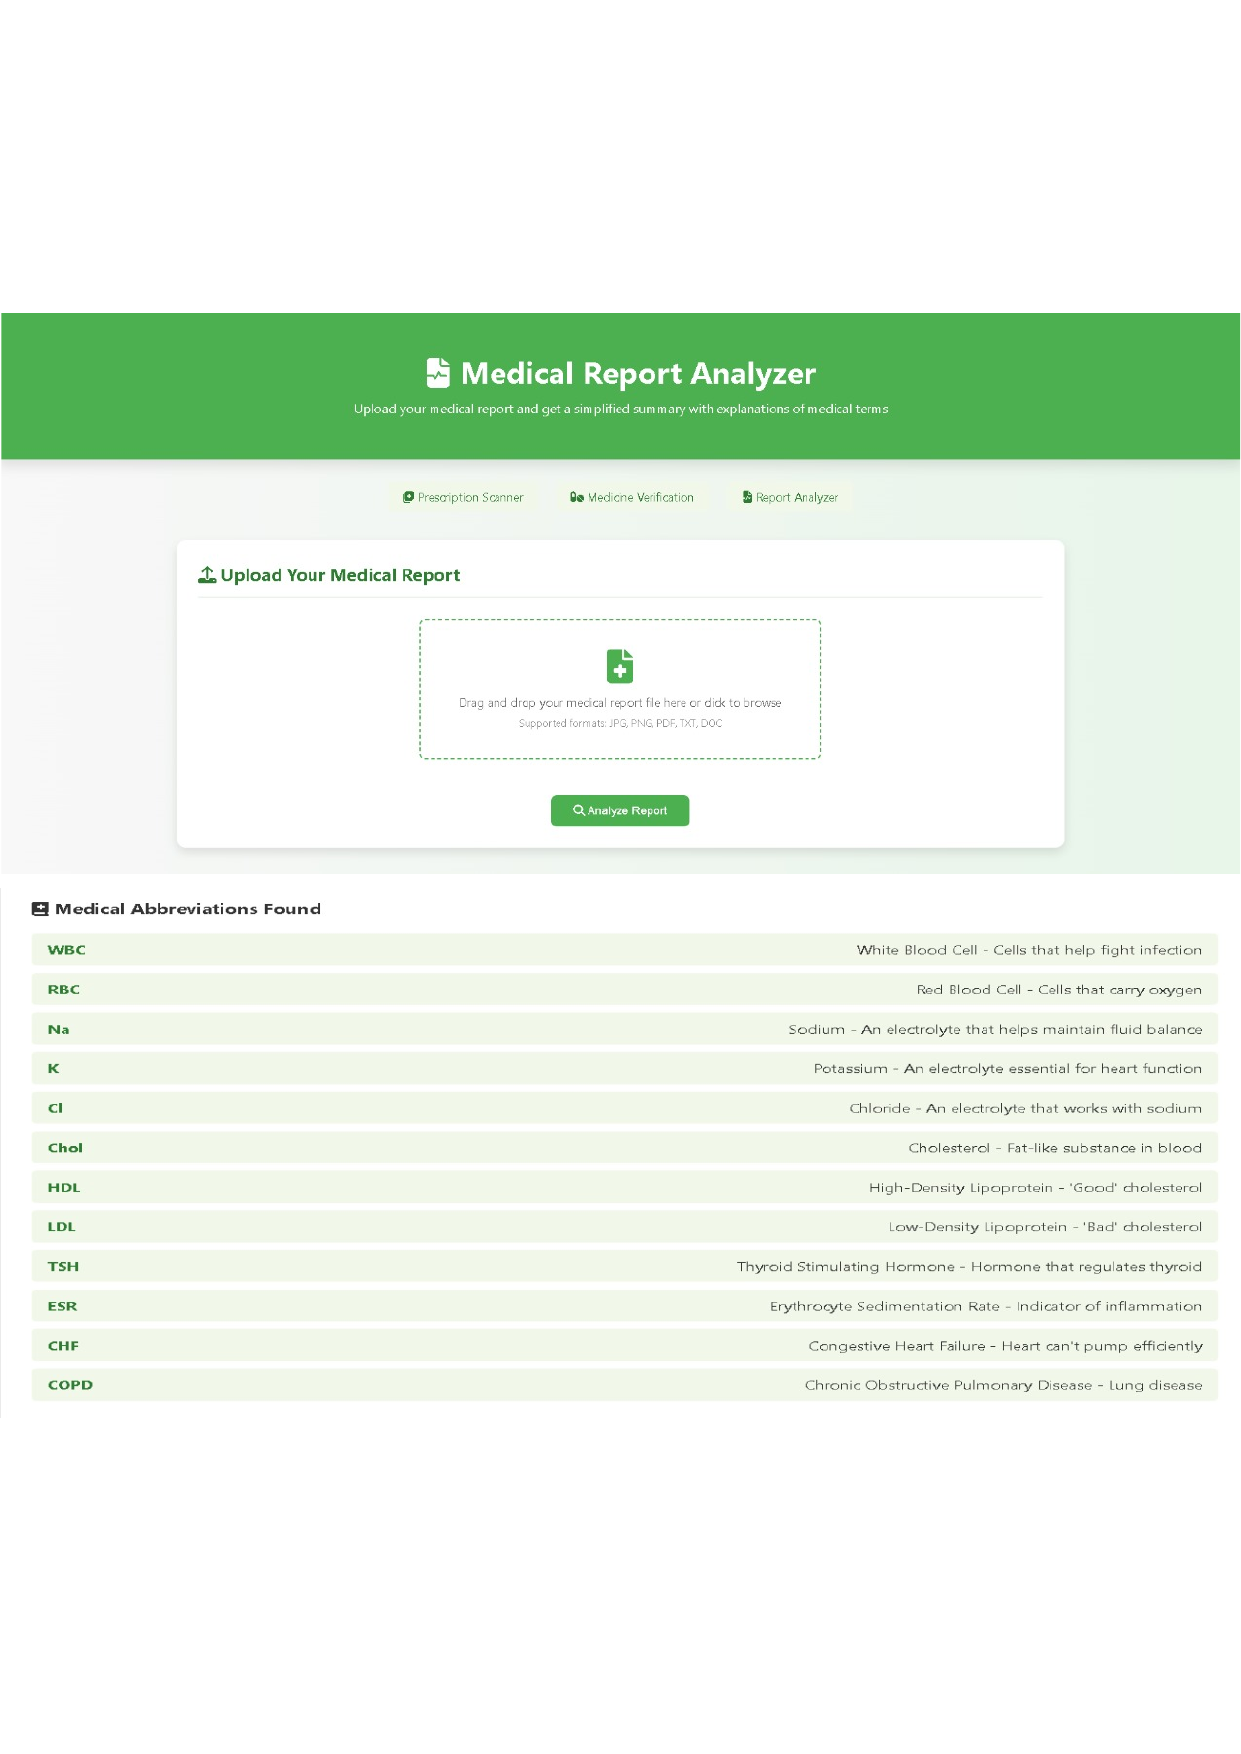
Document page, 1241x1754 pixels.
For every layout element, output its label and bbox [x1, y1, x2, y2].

picture [0, 888, 1241, 1418]
picture [1, 313, 1241, 874]
